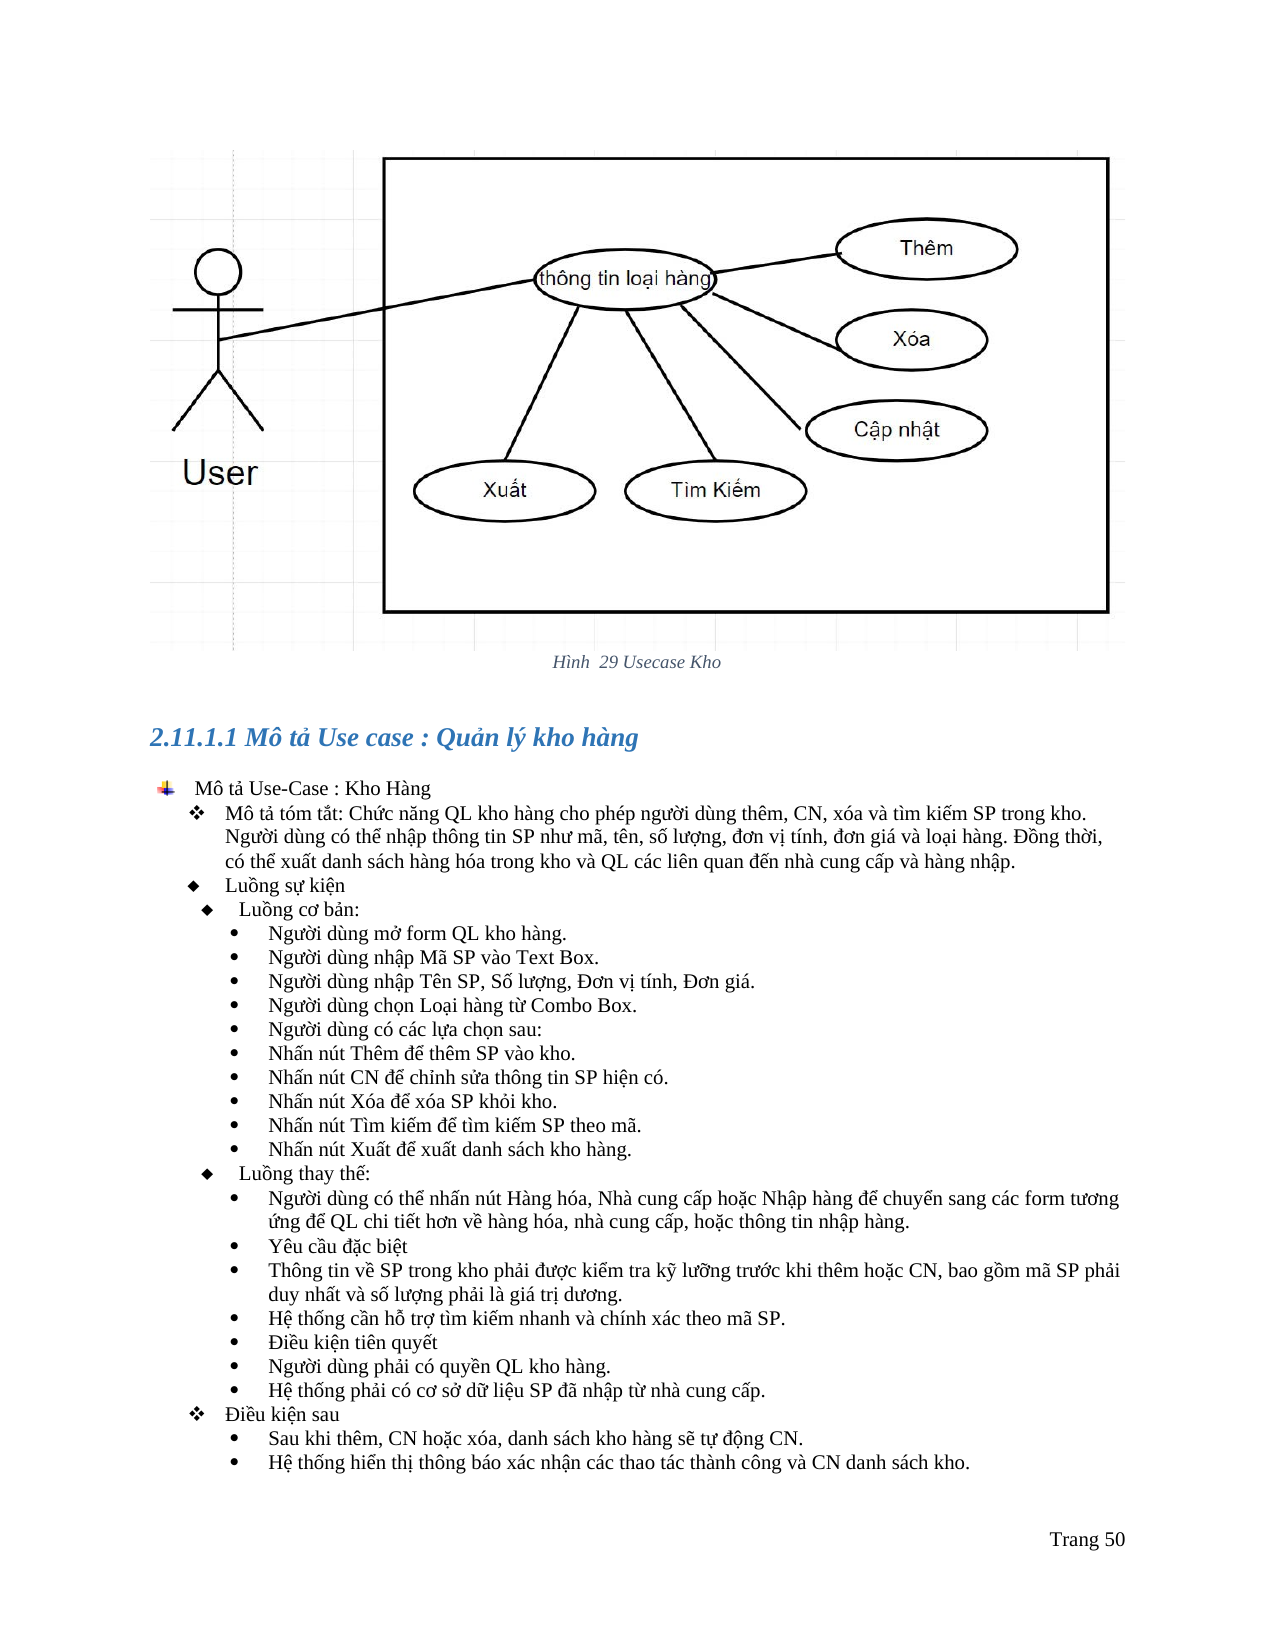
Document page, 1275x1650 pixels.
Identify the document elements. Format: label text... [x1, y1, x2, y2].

list Nhấn nút Thêm để thêm SP vào kho. [231, 1041, 1125, 1065]
list Người dùng nhập Mã SP vào Text Box. [231, 945, 1125, 969]
text Hình 29 Usecase Kho [150, 651, 1125, 672]
list Người dùng có thể nhấn nút Hàng hóa, Nhà cung cấp hoặc Nhập hàng để chuyển sang các form tương ứng để QL chi tiết hơn về hàng hóa, nhà cung cấp, hoặc thông tin nhập hàng. [231, 1185, 1125, 1233]
list Thông tin về SP trong kho phải được kiểm tra kỹ lưỡng trước khi thêm hoặc CN, bao gồm mã SP phải duy nhất và số lượng phải là giá trị dương. [231, 1258, 1125, 1306]
list Người dùng phải có quyền QL kho hàng. [231, 1354, 1125, 1378]
list Mô tả Use-Case : Kho Hàng [157, 776, 1125, 800]
list Hệ thống phải có cơ sở dữ liệu SP đã nhập từ nhà cung cấp. [231, 1378, 1125, 1402]
list Điều kiện tiên quyết [231, 1330, 1125, 1354]
subtitle 2.11.1.1 Mô tả Use case : Quản lý kho hàng [150, 721, 1125, 752]
list Điều kiện sau [187, 1402, 1125, 1426]
list Nhấn nút CN để chỉnh sửa thông tin SP hiện có. [231, 1065, 1125, 1089]
list Nhấn nút Tìm kiếm để tìm kiếm SP theo mã. [231, 1113, 1125, 1137]
list Luồng sự kiện [187, 873, 1125, 897]
list Người dùng chọn Loại hàng từ Combo Box. [231, 993, 1125, 1017]
list Yêu cầu đặc biệt [231, 1233, 1125, 1258]
list Luồng thay thế: [201, 1161, 1125, 1185]
list Luồng cơ bản: [201, 897, 1125, 921]
list Sau khi thêm, CN hoặc xóa, danh sách kho hàng sẽ tự động CN. [231, 1426, 1125, 1450]
picture [150, 150, 1125, 651]
list Hệ thống hiển thị thông báo xác nhận các thao tác thành công và CN danh sách kho. [231, 1450, 1125, 1474]
list Người dùng mở form QL kho hàng. [231, 921, 1125, 945]
list Mô tả tóm tắt: Chức năng QL kho hàng cho phép người dùng thêm, CN, xóa và tìm kiếm SP trong kho. Người dùng có thể nhập thông tin SP như mã, tên, số lượng, đơn vị tính, đơn giá và loại hàng. Đồng thời, có thể xuất danh sách hàng hóa trong kho và QL các liên quan đến nhà cung cấp và hàng nhập. [187, 800, 1125, 873]
list Người dùng có các lựa chọn sau: [231, 1017, 1125, 1041]
list Người dùng nhập Tên SP, Số lượng, Đơn vị tính, Đơn giá. [231, 969, 1125, 993]
list Nhấn nút Xóa để xóa SP khỏi kho. [231, 1089, 1125, 1113]
list Nhấn nút Xuất để xuất danh sách kho hàng. [231, 1137, 1125, 1161]
picture [157, 779, 175, 796]
list Hệ thống cần hỗ trợ tìm kiếm nhanh và chính xác theo mã SP. [231, 1306, 1125, 1330]
